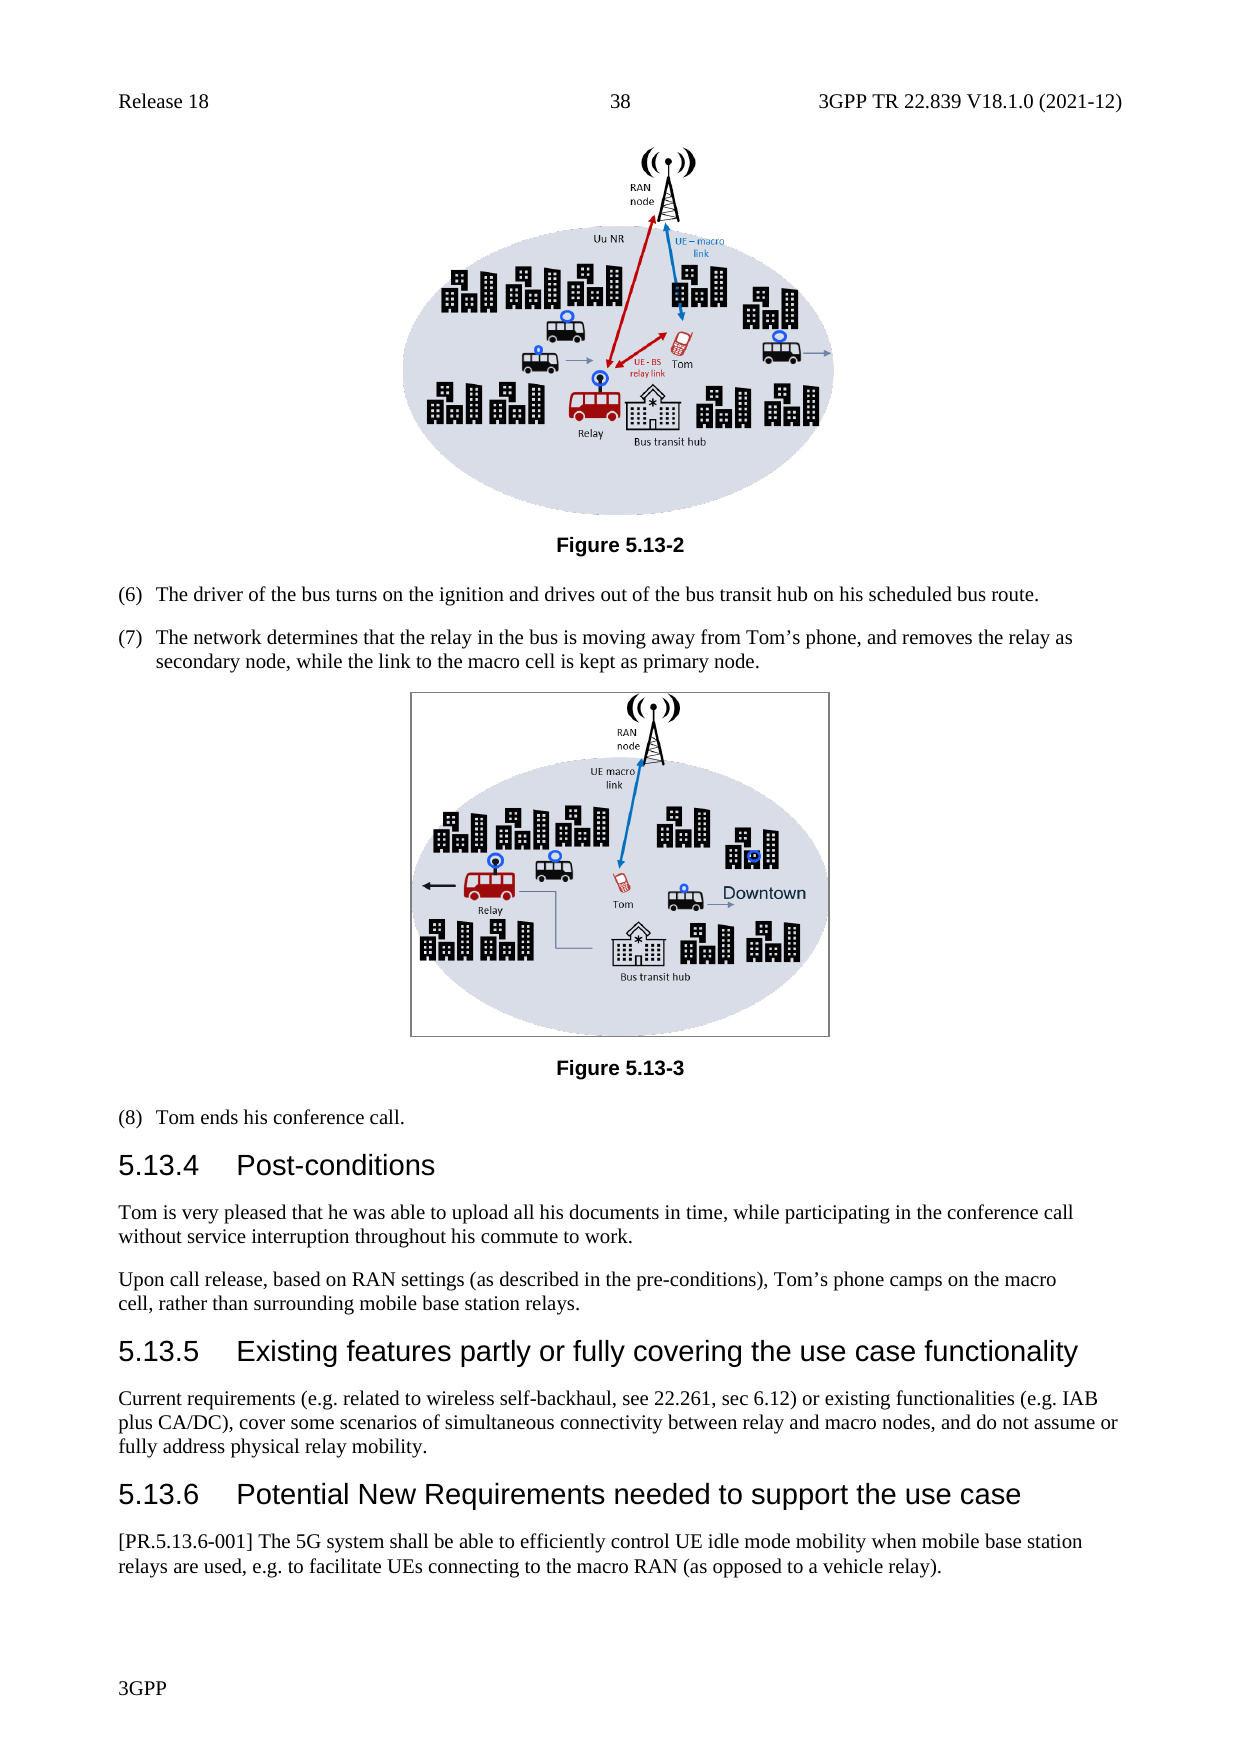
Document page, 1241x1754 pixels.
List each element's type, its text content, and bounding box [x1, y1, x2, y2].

subtitle 5.13.4 Post-conditions [118, 1148, 1122, 1181]
list The network determines that the relay in the bus is moving away from Tom’s phone, and removes the relay as secondary node, while the link to the macro cell is kept as primary node. [118, 625, 1085, 673]
text [PR.5.13.6-001] The 5G system shall be able to efficiently control UE idle mode mobility when mobile base station relays are used, e.g. to facilitate UEs connecting to the macro RAN (as opposed to a vehicle relay). [118, 1529, 1122, 1578]
subtitle 5.13.6 Potential New Requirements needed to support the use case [118, 1477, 1122, 1511]
text Tom is very pleased that he was able to upload all his documents in time, while participating in the conference call without service interruption throughout his commute to work. [118, 1200, 1085, 1248]
subtitle 5.13.5 Existing features partly or fully covering the use case functionality [118, 1334, 1122, 1367]
list Tom ends his conference call. [118, 1105, 1085, 1129]
text Figure 5.13-3 [118, 1056, 1122, 1080]
text Upon call release, based on RAN settings (as described in the pre-conditions), Tom’s phone camps on the macro cell, rather than surrounding mobile base station relays. [118, 1267, 1085, 1315]
list The driver of the bus turns on the ignition and drives out of the bus transit hub on his scheduled bus route. [118, 582, 1085, 606]
picture [402, 147, 838, 515]
picture [412, 693, 828, 1036]
text Current requirements (e.g. related to wireless self-backhaul, see 22.261, sec 6.12) or existing functionalities (e.g. IAB plus CA/DC), cover some scenarios of simultaneous connectivity between relay and macro nodes, and do not assume or fully address physical relay mobility. [118, 1386, 1122, 1458]
text Figure 5.13-2 [118, 533, 1122, 557]
